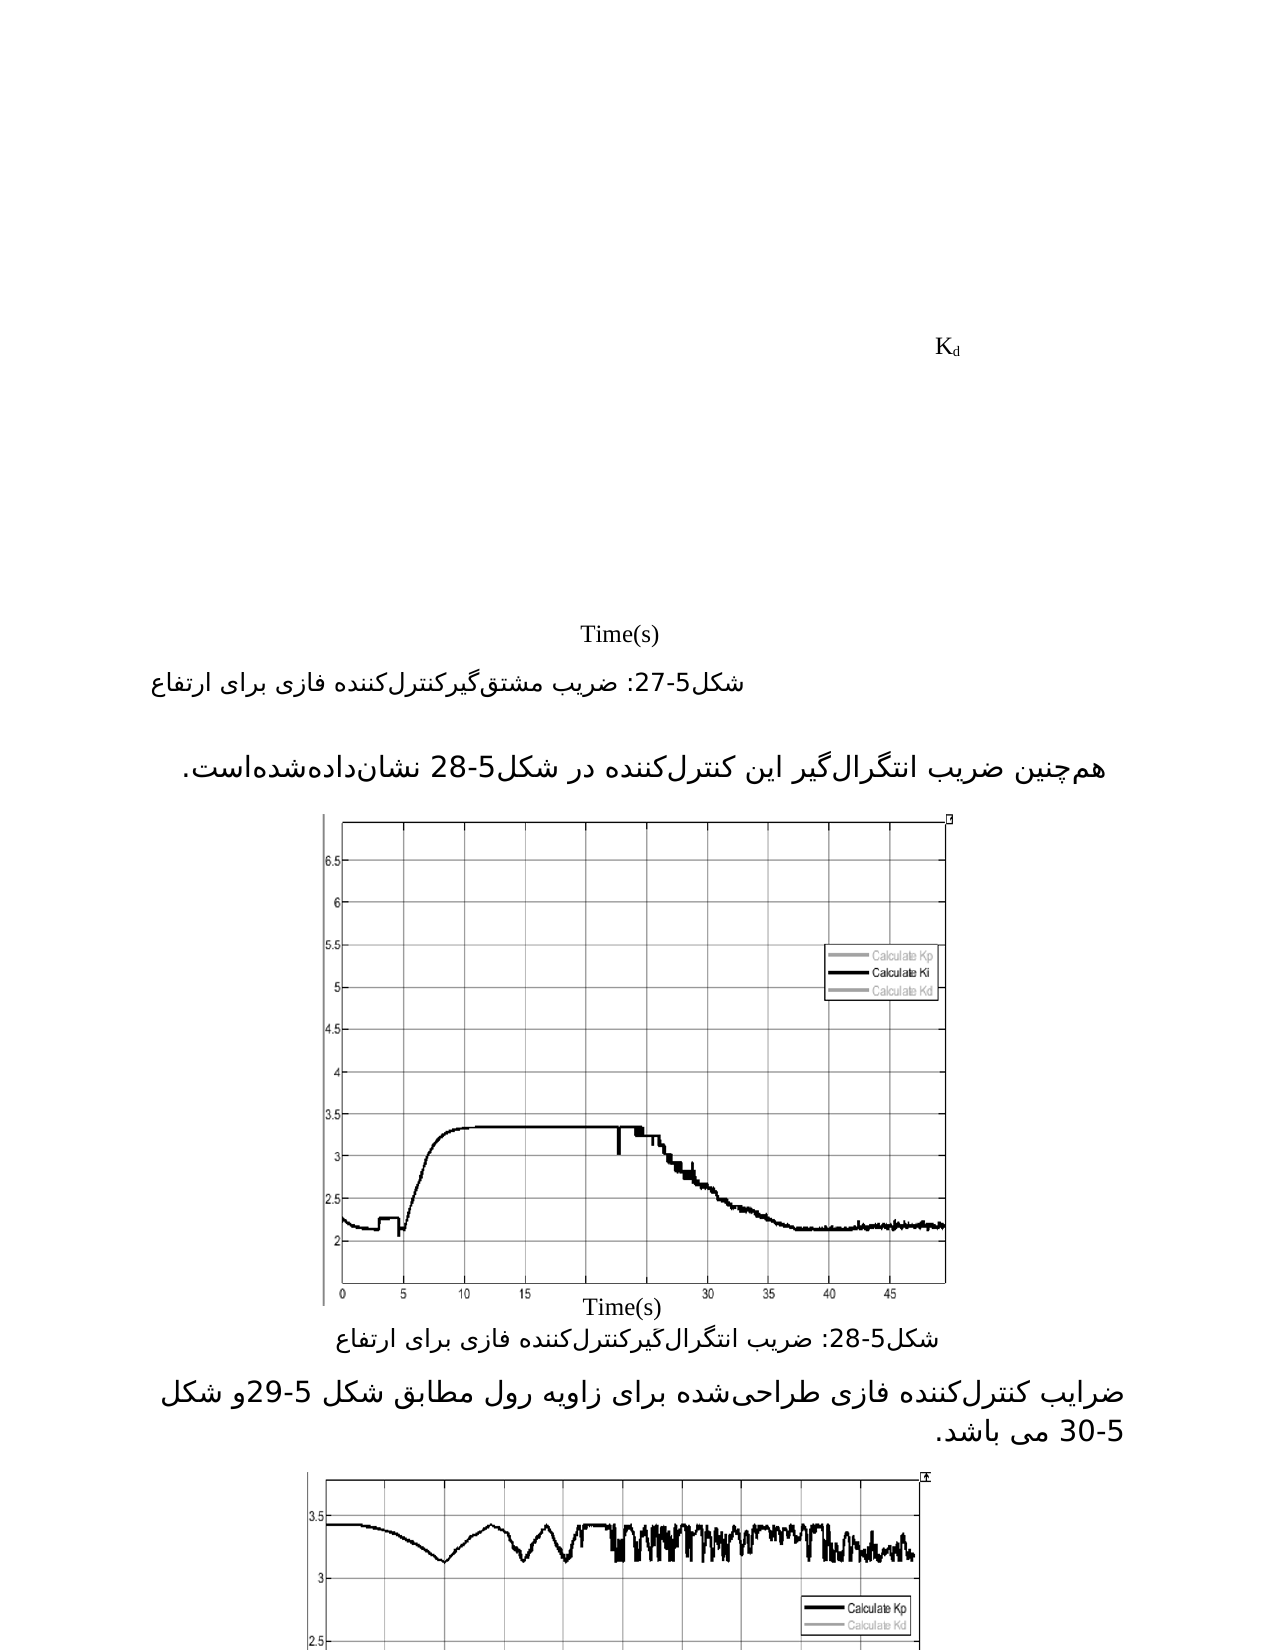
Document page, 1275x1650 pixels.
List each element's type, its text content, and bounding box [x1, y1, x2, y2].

text ضرایب کنترل‌کننده فازی طراحی‌شده برای زاویه رول مطابق شکل 5-29و شکل5-30 می باشد. [150, 1375, 1125, 1448]
picture [321, 814, 954, 1310]
text شکل5-28: ضریب انتگرال‌گیرکنترل‌کننده فازی برای ارتفاع [150, 1325, 1125, 1354]
picture [305, 1469, 939, 1650]
text هم‌چنین ضریب انتگرال‌گیر این کنترل‌کننده در شکل5-28 نشان‌داده‌شده‌است. [150, 751, 1125, 784]
text شکل5-27: ضریب مشتق‌گیرکنترل‌کننده فازی برای ارتفاع [150, 668, 1125, 730]
